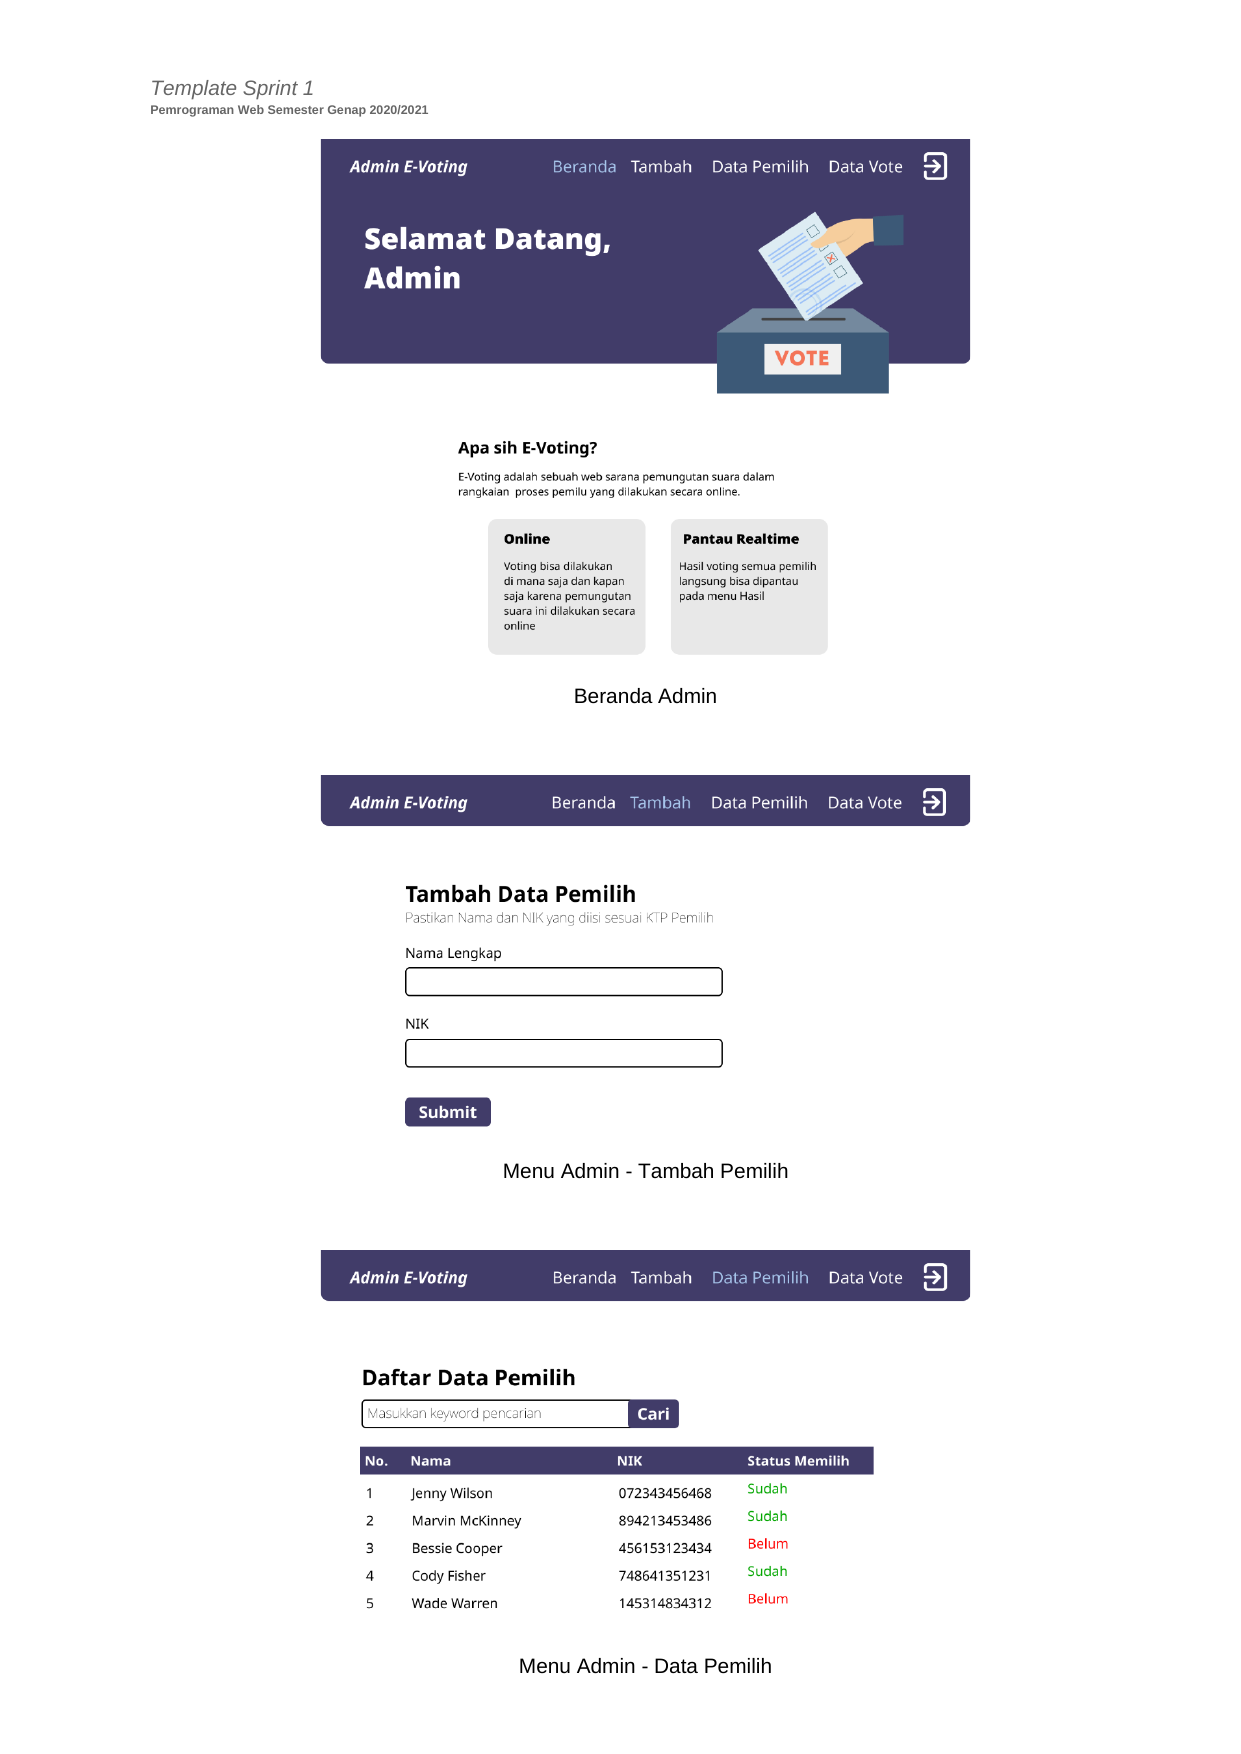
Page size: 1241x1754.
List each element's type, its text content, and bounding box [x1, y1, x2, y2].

picture [320, 1250, 971, 1646]
text Beranda Admin [225, 684, 1066, 708]
picture [320, 139, 971, 676]
text Menu Admin - Tambah Pemilih [225, 1159, 1066, 1183]
picture [320, 775, 971, 1151]
text Menu Admin - Data Pemilih [225, 1654, 1066, 1678]
